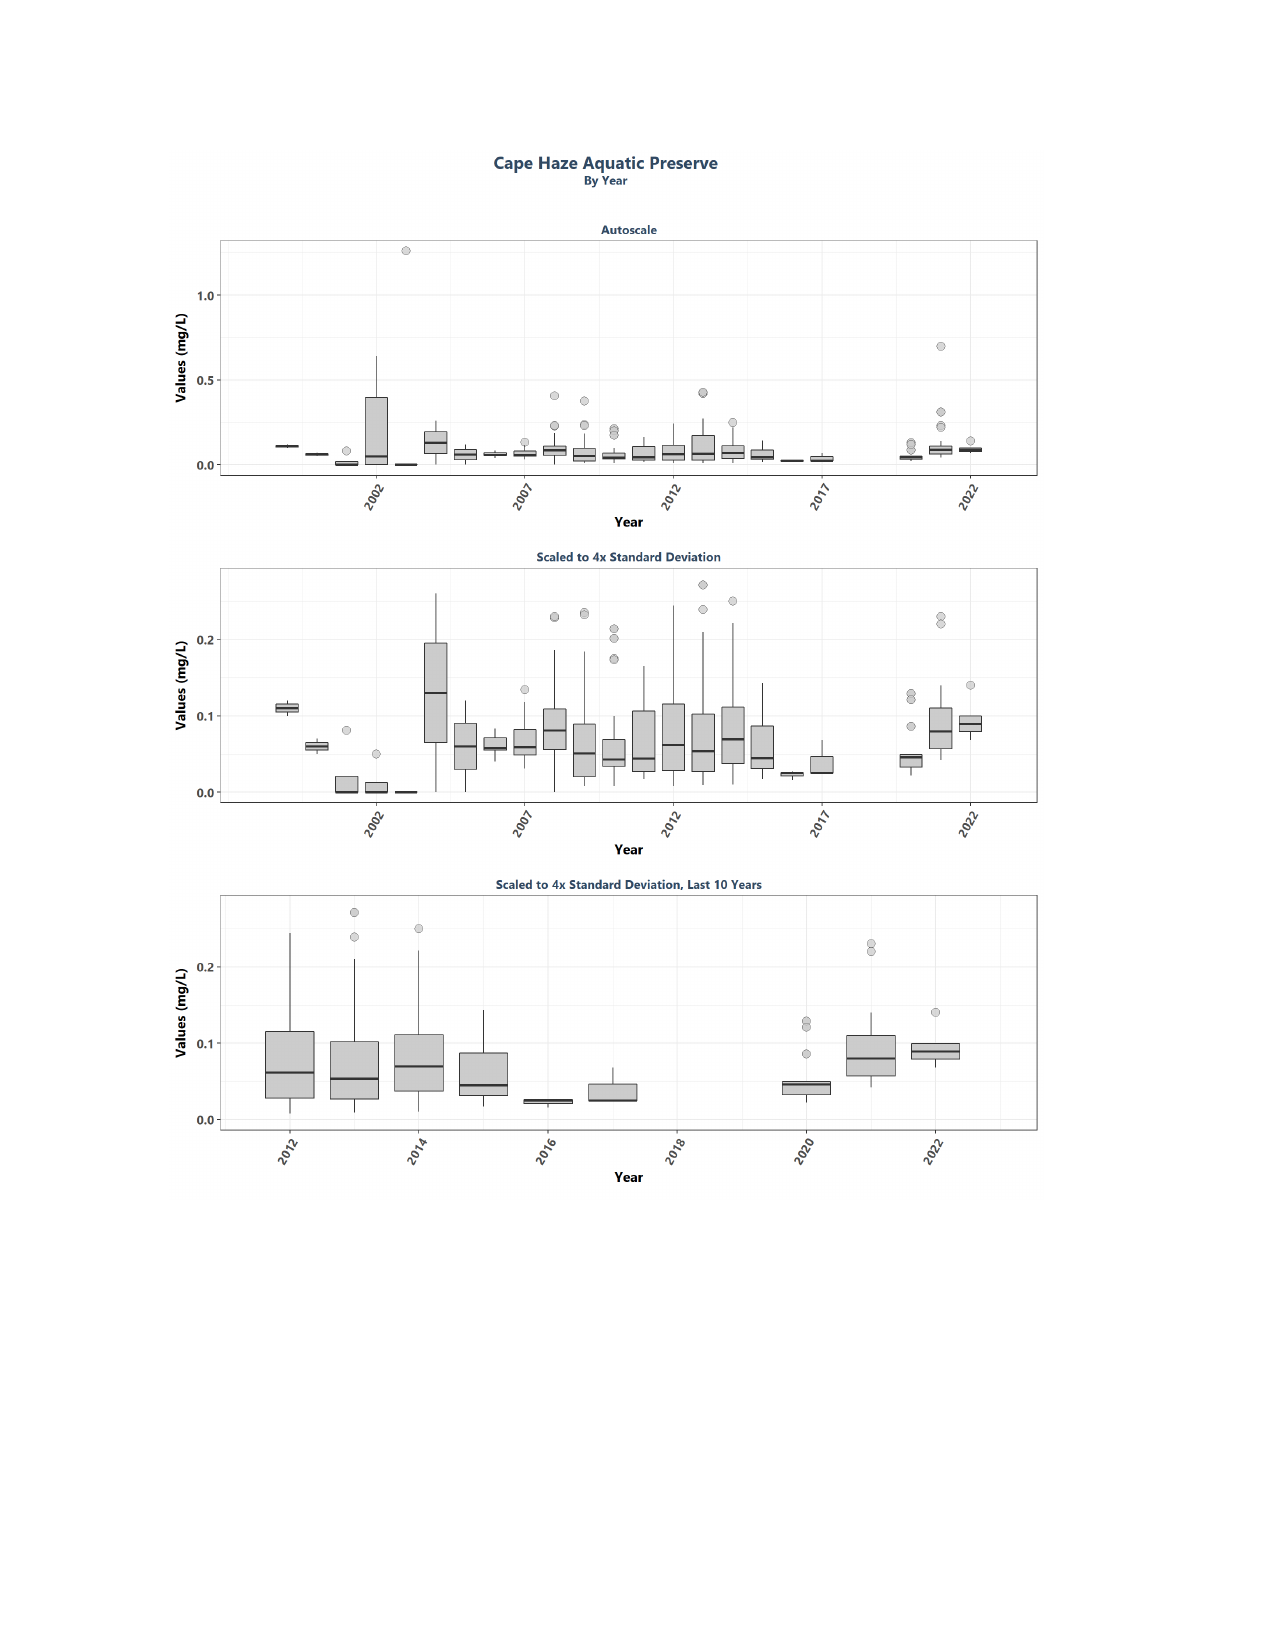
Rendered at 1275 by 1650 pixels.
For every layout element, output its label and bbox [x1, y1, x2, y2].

picture [168, 150, 1044, 1200]
